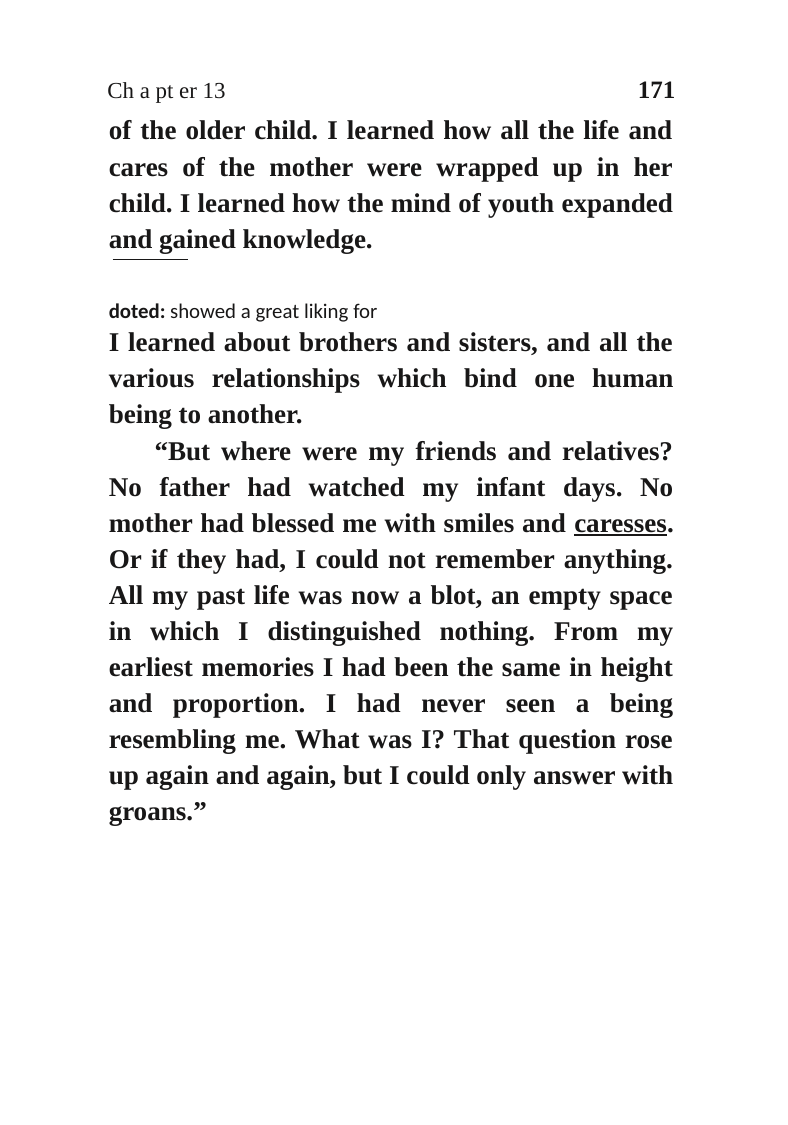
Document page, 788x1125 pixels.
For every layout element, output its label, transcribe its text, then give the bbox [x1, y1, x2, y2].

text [108, 114, 673, 254]
text I learned about brothers and sisters, and all the various relationships which bind one human being to another. [108, 326, 673, 429]
text doted: showed a great liking for [108, 298, 675, 324]
text “But where were my friends and relatives? No father had watched my infant days. No mother had blessed me with smiles and caresses. Or if they had, I could not remember anything. All my past life was now a blot, an empty space in which I distinguished nothing. From my earliest memories I had been the same in height and proportion. I had never seen a being resembling me. What was I? That question rose up again and again, but I could only answer with groans.” [108, 435, 673, 827]
